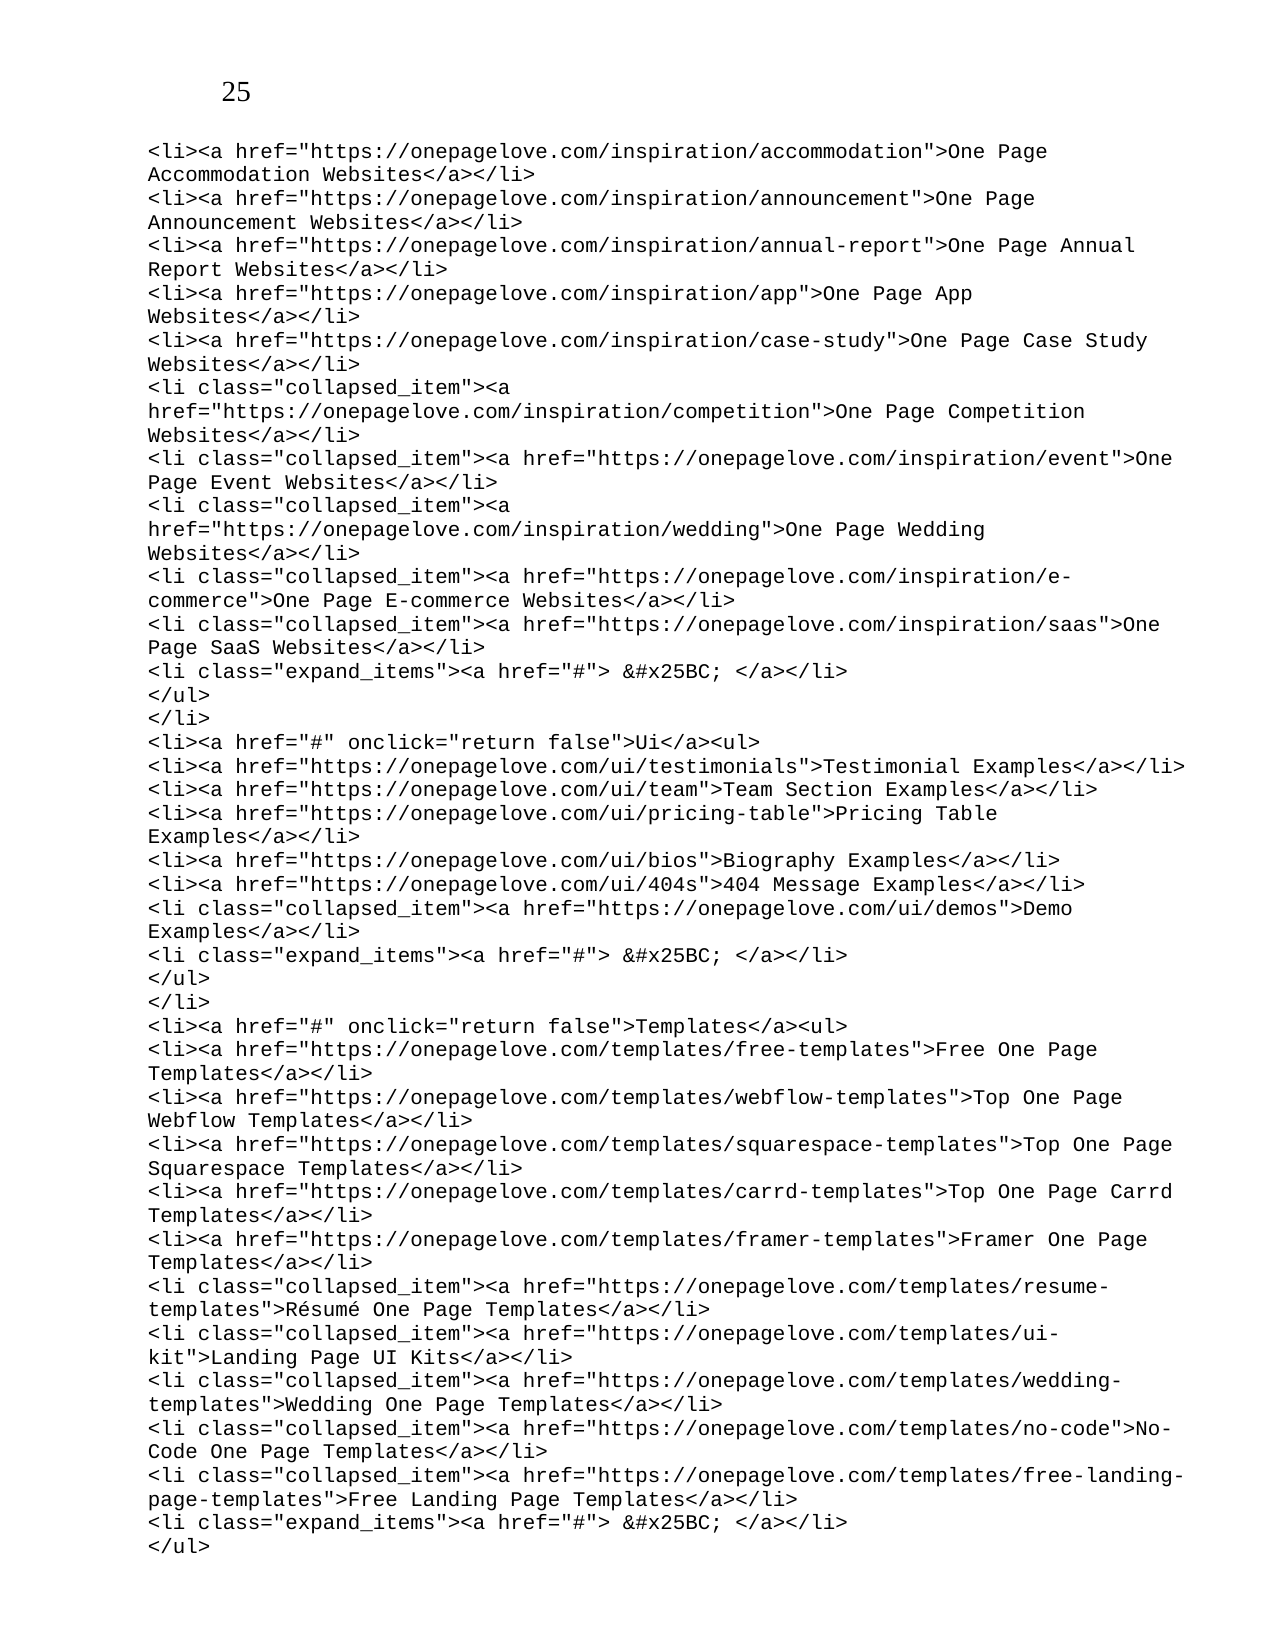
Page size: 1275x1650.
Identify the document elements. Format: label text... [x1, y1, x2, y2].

text <li><a href="https://onepagelove.com/inspiration/announcement">One Page Announcement Websites</a></li> [148, 188, 1186, 235]
text <li class="collapsed_item"><a href="https://onepagelove.com/templates/free-landing-page-templates">Free Landing Page Templates</a></li> [148, 1465, 1186, 1512]
text <li><a href="#" onclick="return false">Ui</a><ul> [148, 732, 1186, 756]
text </ul> [148, 685, 1186, 708]
text <li class="collapsed_item"><a href="https://onepagelove.com/ui/demos">Demo Examples</a></li> [148, 897, 1186, 945]
text <li><a href="https://onepagelove.com/templates/carrd-templates">Top One Page Carrd Templates</a></li> [148, 1181, 1186, 1228]
text <li><a href="https://onepagelove.com/ui/404s">404 Message Examples</a></li> [148, 874, 1186, 897]
text <li><a href="https://onepagelove.com/ui/pricing-table">Pricing Table Examples</a></li> [148, 803, 1186, 850]
text <li><a href="https://onepagelove.com/inspiration/accommodation">One Page Accommodation Websites</a></li> [148, 141, 1186, 188]
text <li><a href="#" onclick="return false">Templates</a><ul> [148, 1016, 1186, 1039]
text <li class="collapsed_item"><a href="https://onepagelove.com/templates/resume-templates">Résumé One Page Templates</a></li> [148, 1276, 1186, 1323]
text <li class="expand_items"><a href="#"> &#x25BC; </a></li> [148, 1512, 1186, 1536]
text <li><a href="https://onepagelove.com/inspiration/annual-report">One Page Annual Report Websites</a></li> [148, 235, 1186, 283]
text <li class="collapsed_item"><a href="https://onepagelove.com/inspiration/event">One Page Event Websites</a></li> [148, 448, 1186, 496]
text </ul> [148, 968, 1186, 992]
text <li class="collapsed_item"><a href="https://onepagelove.com/inspiration/e-commerce">One Page E-commerce Websites</a></li> [148, 566, 1186, 614]
text <li class="expand_items"><a href="#"> &#x25BC; </a></li> [148, 945, 1186, 968]
text <li class="collapsed_item"><a href="https://onepagelove.com/templates/no-code">No-Code One Page Templates</a></li> [148, 1418, 1186, 1465]
text <li><a href="https://onepagelove.com/inspiration/app">One Page App Websites</a></li> [148, 283, 1186, 330]
text <li><a href="https://onepagelove.com/inspiration/case-study">One Page Case Study Websites</a></li> [148, 330, 1186, 377]
text <li><a href="https://onepagelove.com/templates/framer-templates">Framer One Page Templates</a></li> [148, 1228, 1186, 1276]
text <li class="collapsed_item"><a href="https://onepagelove.com/inspiration/competition">One Page Competition Websites</a></li> [148, 377, 1186, 448]
text <li class="collapsed_item"><a href="https://onepagelove.com/templates/ui-kit">Landing Page UI Kits</a></li> [148, 1323, 1186, 1370]
text <li><a href="https://onepagelove.com/templates/squarespace-templates">Top One Page Squarespace Templates</a></li> [148, 1134, 1186, 1181]
text </ul> [148, 1536, 1186, 1559]
text <li><a href="https://onepagelove.com/templates/free-templates">Free One Page Templates</a></li> [148, 1039, 1186, 1087]
text <li><a href="https://onepagelove.com/ui/team">Team Section Examples</a></li> [148, 779, 1186, 803]
text <li><a href="https://onepagelove.com/ui/testimonials">Testimonial Examples</a></li> [148, 756, 1186, 779]
text <li><a href="https://onepagelove.com/templates/webflow-templates">Top One Page Webflow Templates</a></li> [148, 1087, 1186, 1134]
text <li><a href="https://onepagelove.com/ui/bios">Biography Examples</a></li> [148, 850, 1186, 874]
text <li class="expand_items"><a href="#"> &#x25BC; </a></li> [148, 661, 1186, 685]
text <li class="collapsed_item"><a href="https://onepagelove.com/inspiration/wedding">One Page Wedding Websites</a></li> [148, 496, 1186, 566]
text <li class="collapsed_item"><a href="https://onepagelove.com/templates/wedding-templates">Wedding One Page Templates</a></li> [148, 1370, 1186, 1418]
text <li class="collapsed_item"><a href="https://onepagelove.com/inspiration/saas">One Page SaaS Websites</a></li> [148, 614, 1186, 661]
text </li> [148, 708, 1186, 732]
text </li> [148, 992, 1186, 1016]
